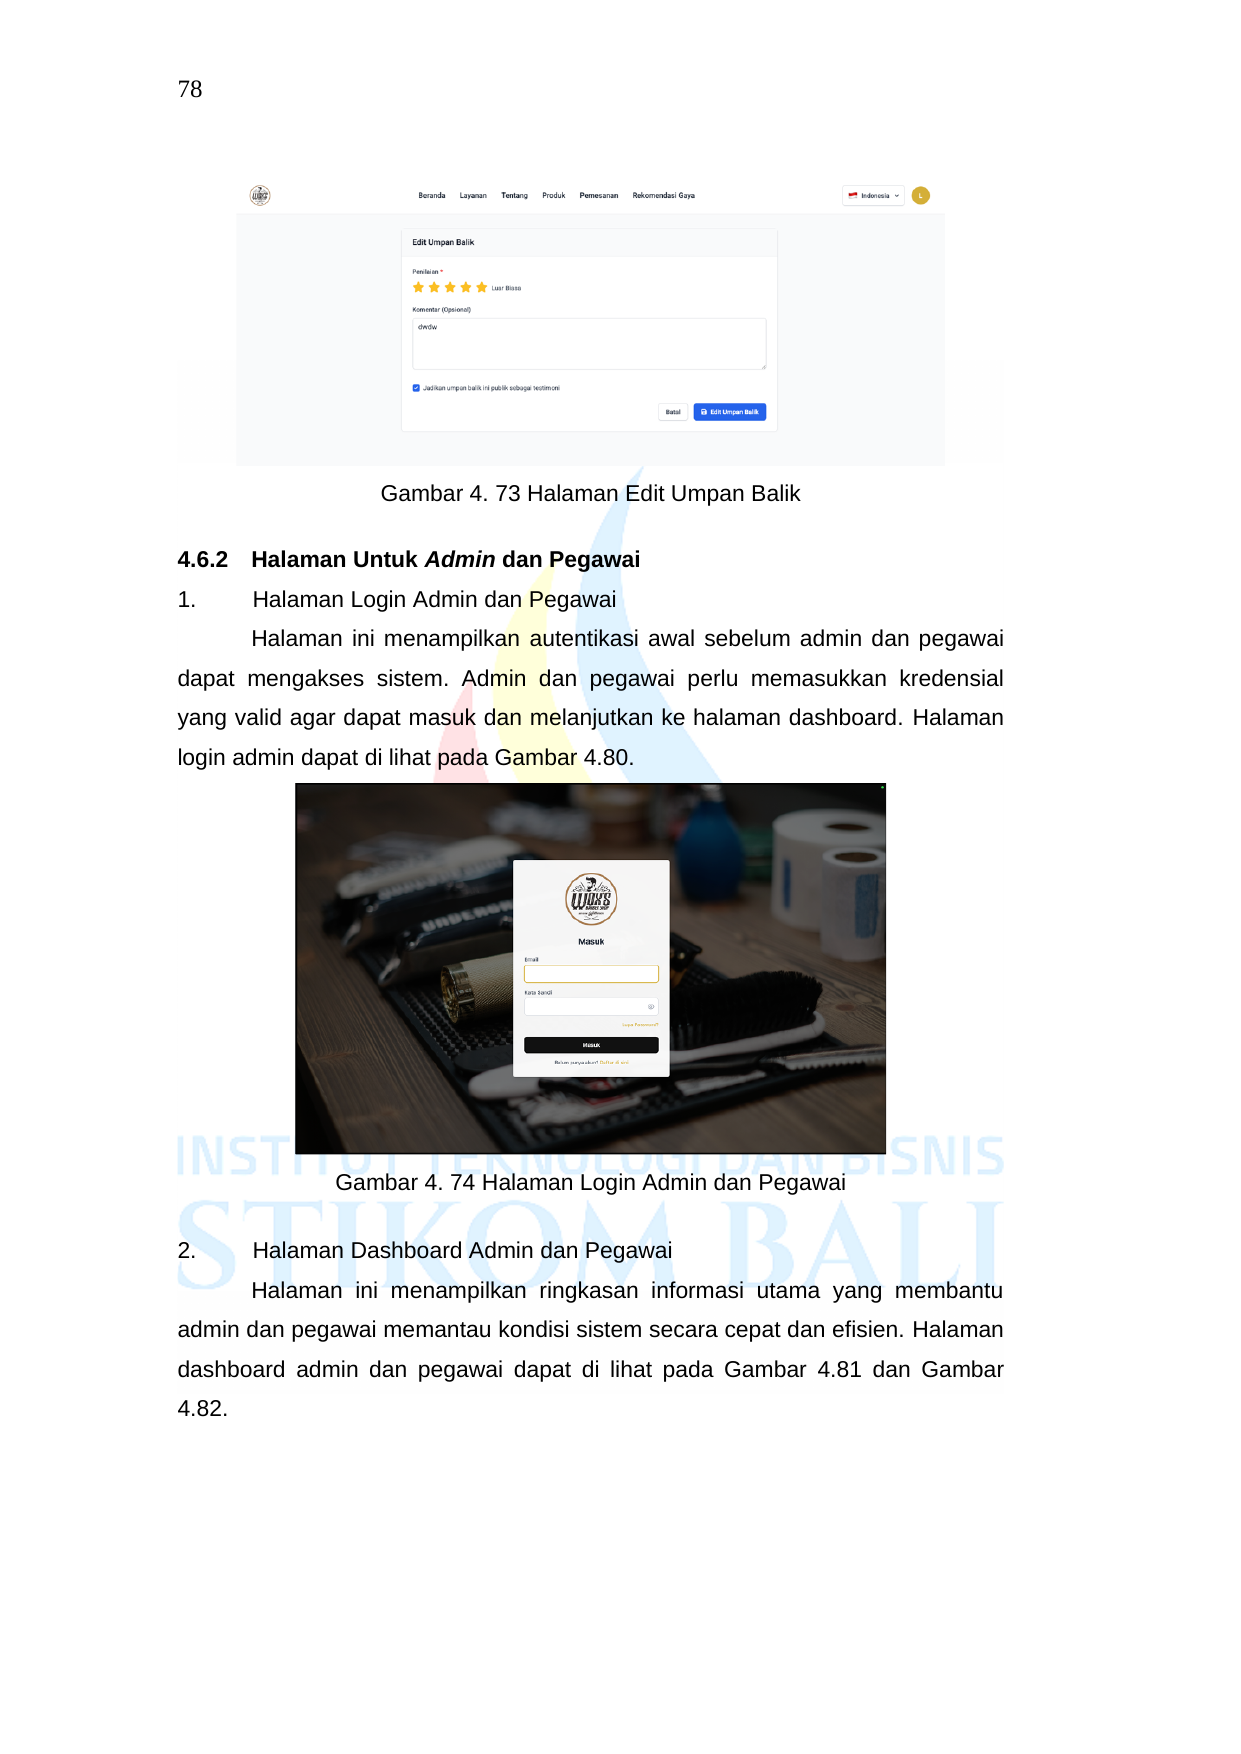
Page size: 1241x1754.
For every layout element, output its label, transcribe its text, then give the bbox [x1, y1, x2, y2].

list Halaman Dashboard Admin dan Pegawai [177, 1237, 1004, 1263]
picture [295, 783, 887, 1155]
picture [236, 177, 945, 466]
text Halaman ini menampilkan ringkasan informasi utama yang membantu admin dan pegawai memantau kondisi sistem secara cepat dan efisien. Halaman dashboard admin dan pegawai dapat di lihat pada Gambar 4.81 dan Gambar 4.82. [177, 1277, 1004, 1421]
text Gambar 4. 73 Halaman Edit Umpan Balik [177, 480, 1004, 507]
list Halaman Login Admin dan Pegawai [177, 586, 1004, 612]
text Halaman ini menampilkan autentikasi awal sebelum admin dan pegawai dapat mengakses sistem. Admin dan pegawai perlu memasukkan kredensial yang valid agar dapat masuk dan melanjutkan ke halaman dashboard. Halaman login admin dapat di lihat pada Gambar 4.80. [177, 625, 1004, 770]
subtitle Halaman Untuk Admin dan Pegawai [177, 546, 1004, 572]
text Gambar 4. 74 Halaman Login Admin dan Pegawai [177, 1169, 1004, 1195]
